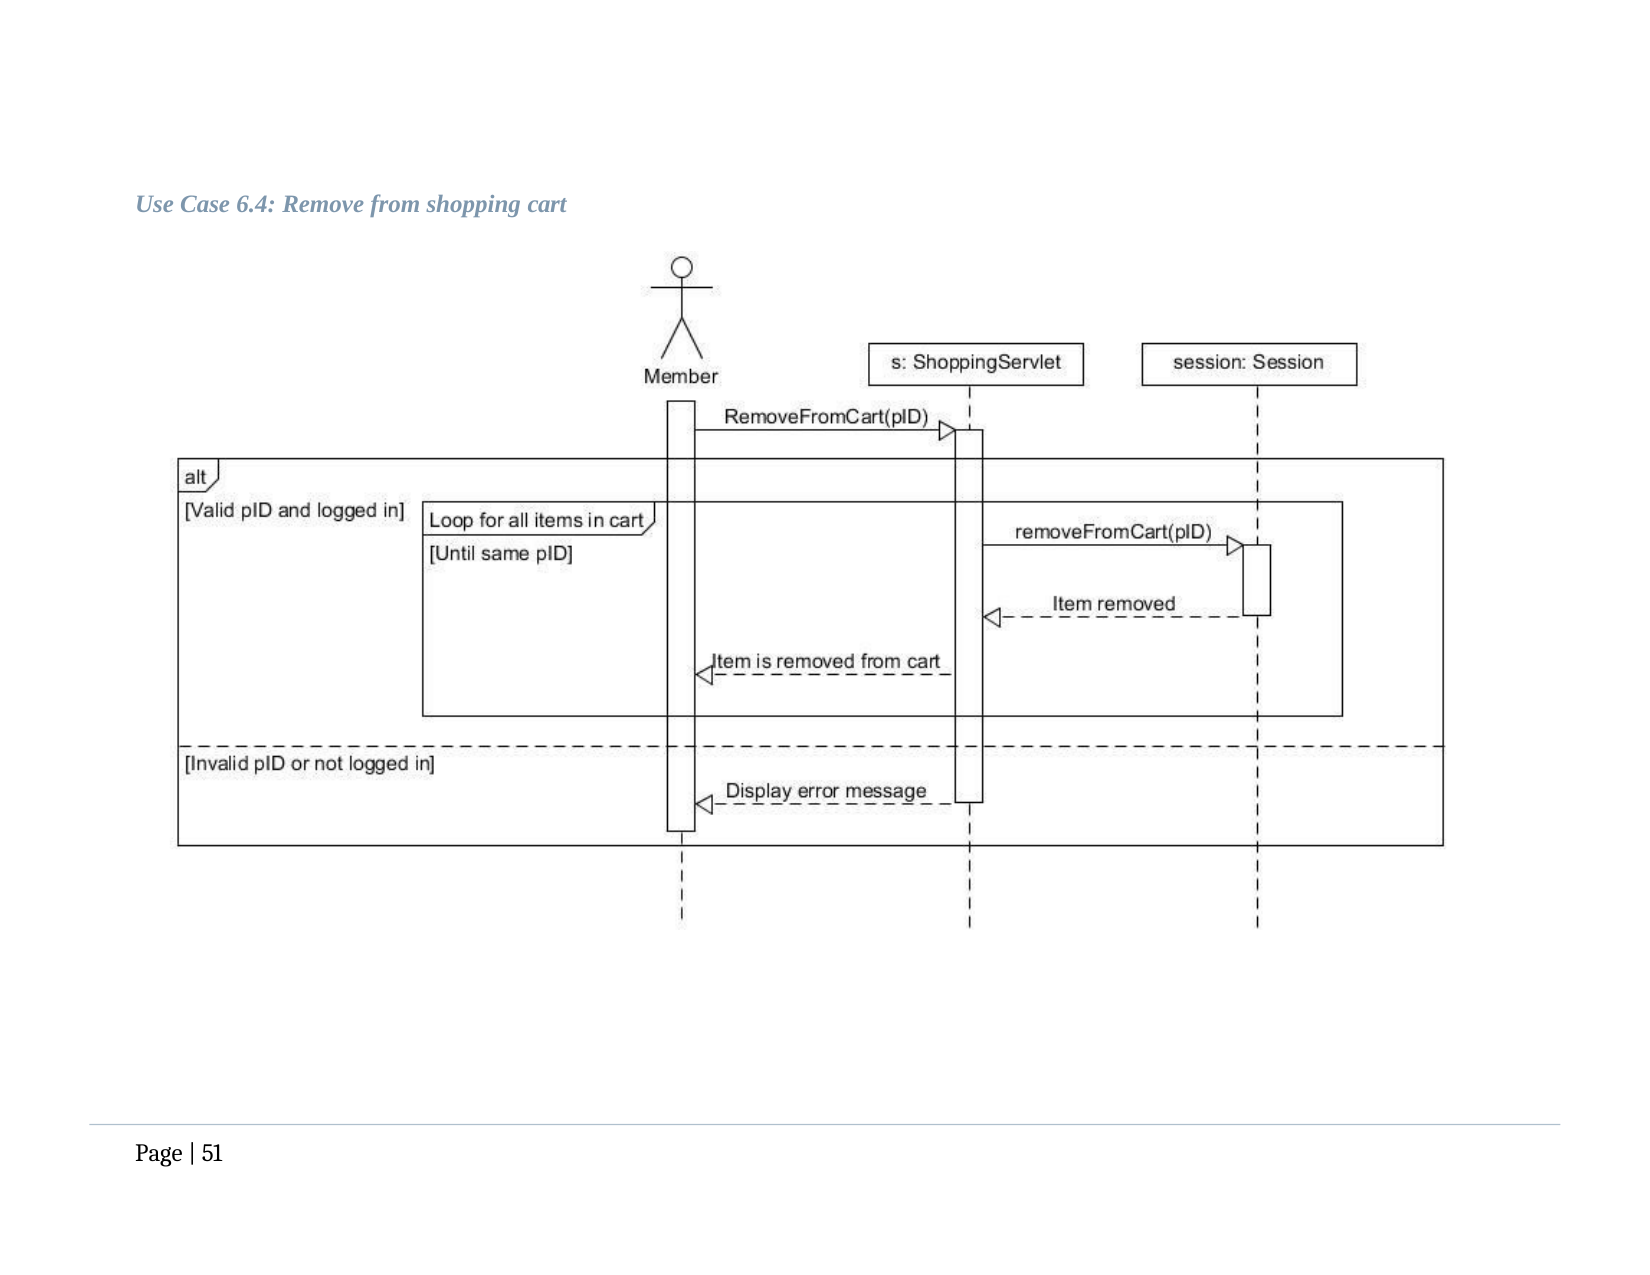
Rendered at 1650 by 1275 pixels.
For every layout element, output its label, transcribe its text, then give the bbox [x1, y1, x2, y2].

text Use Case 6.4: Remove from shopping cart [135, 189, 1508, 218]
picture [169, 251, 1447, 930]
